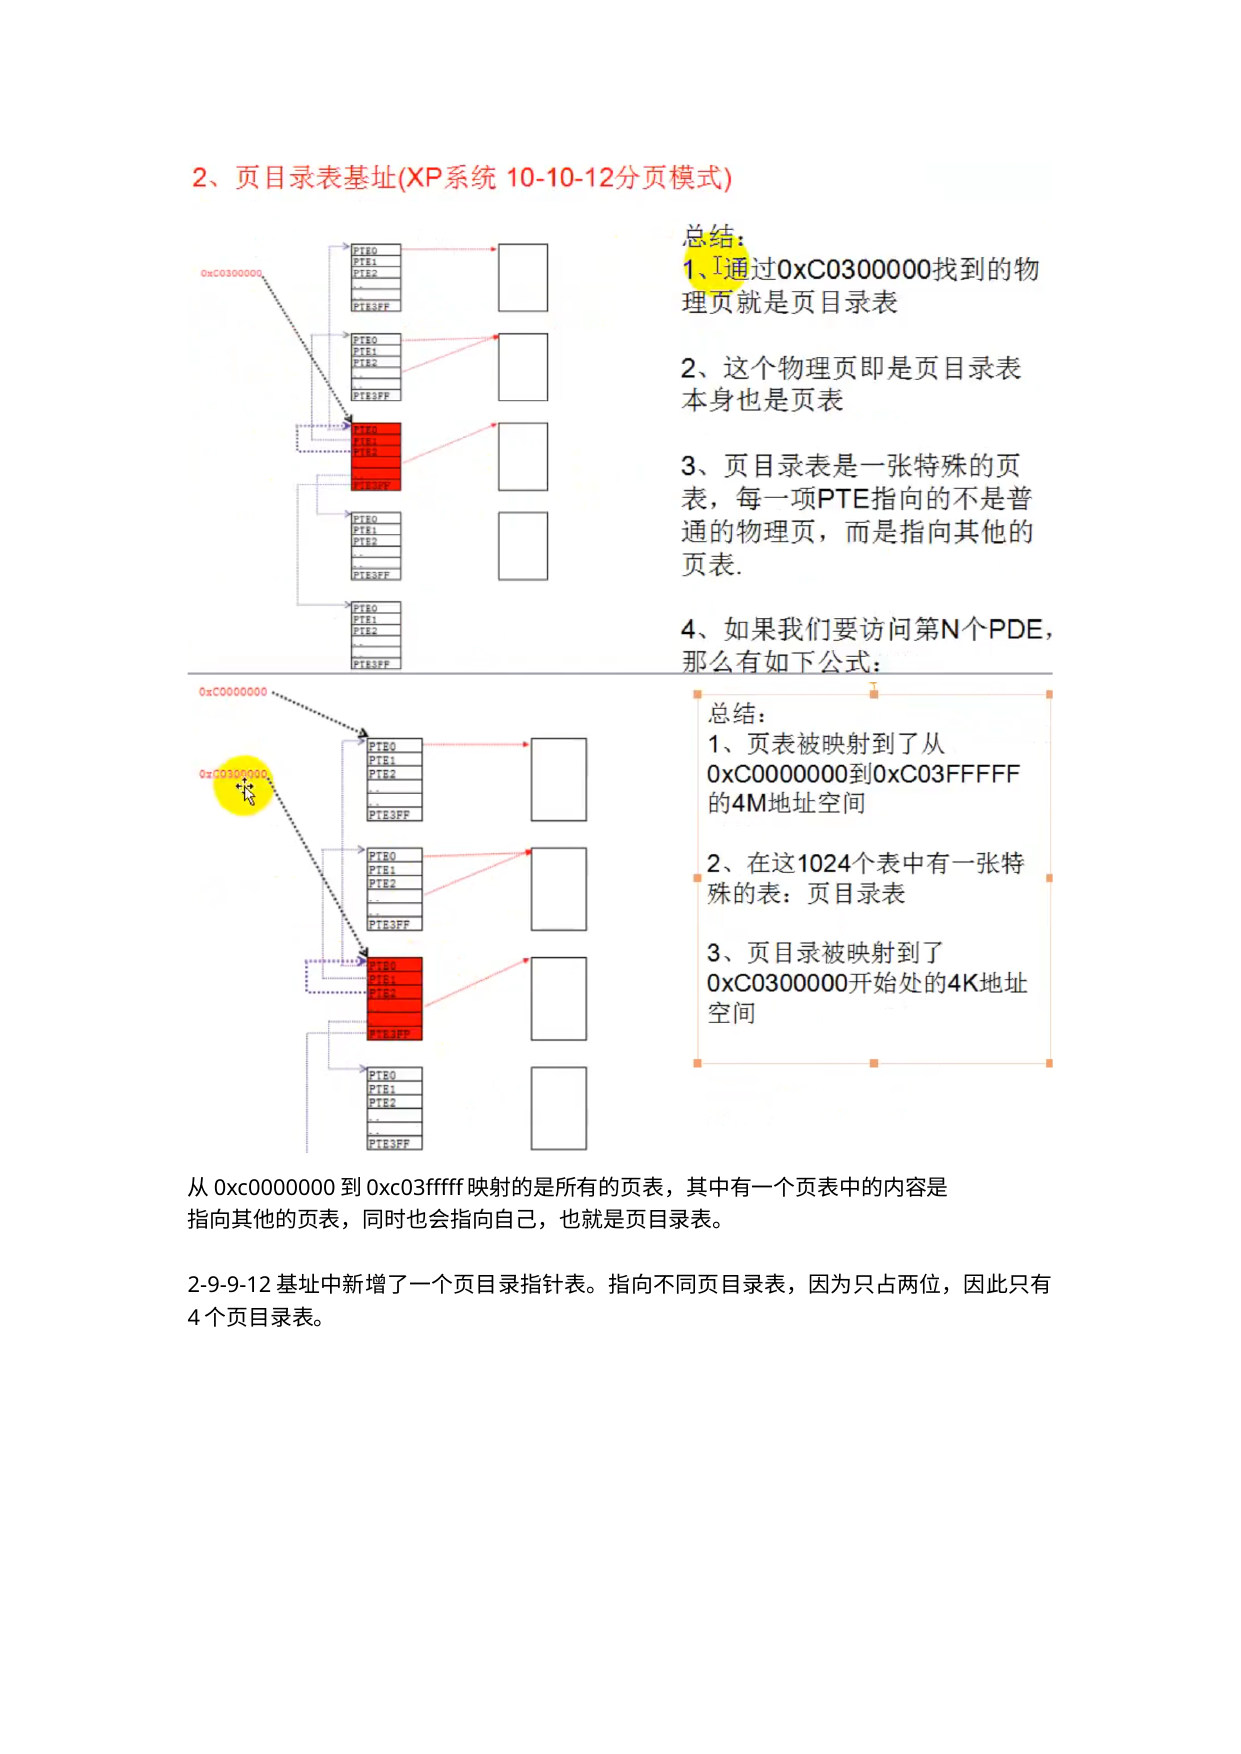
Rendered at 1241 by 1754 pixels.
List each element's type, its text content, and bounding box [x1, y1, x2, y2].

picture [187, 682, 1053, 1153]
text 2-9-9-12基址中新增了一个页目录指针表。指向不同页目录表，因为只占两位，因此只有4个页目录表。 [187, 1267, 1053, 1332]
text 从0xc0000000到0xc03fffff映射的是所有的页表，其中有一个页表中的内容是 [187, 1169, 1053, 1202]
picture [187, 162, 1053, 675]
text 指向其他的页表，同时也会指向自己，也就是页目录表。 [187, 1202, 1053, 1234]
